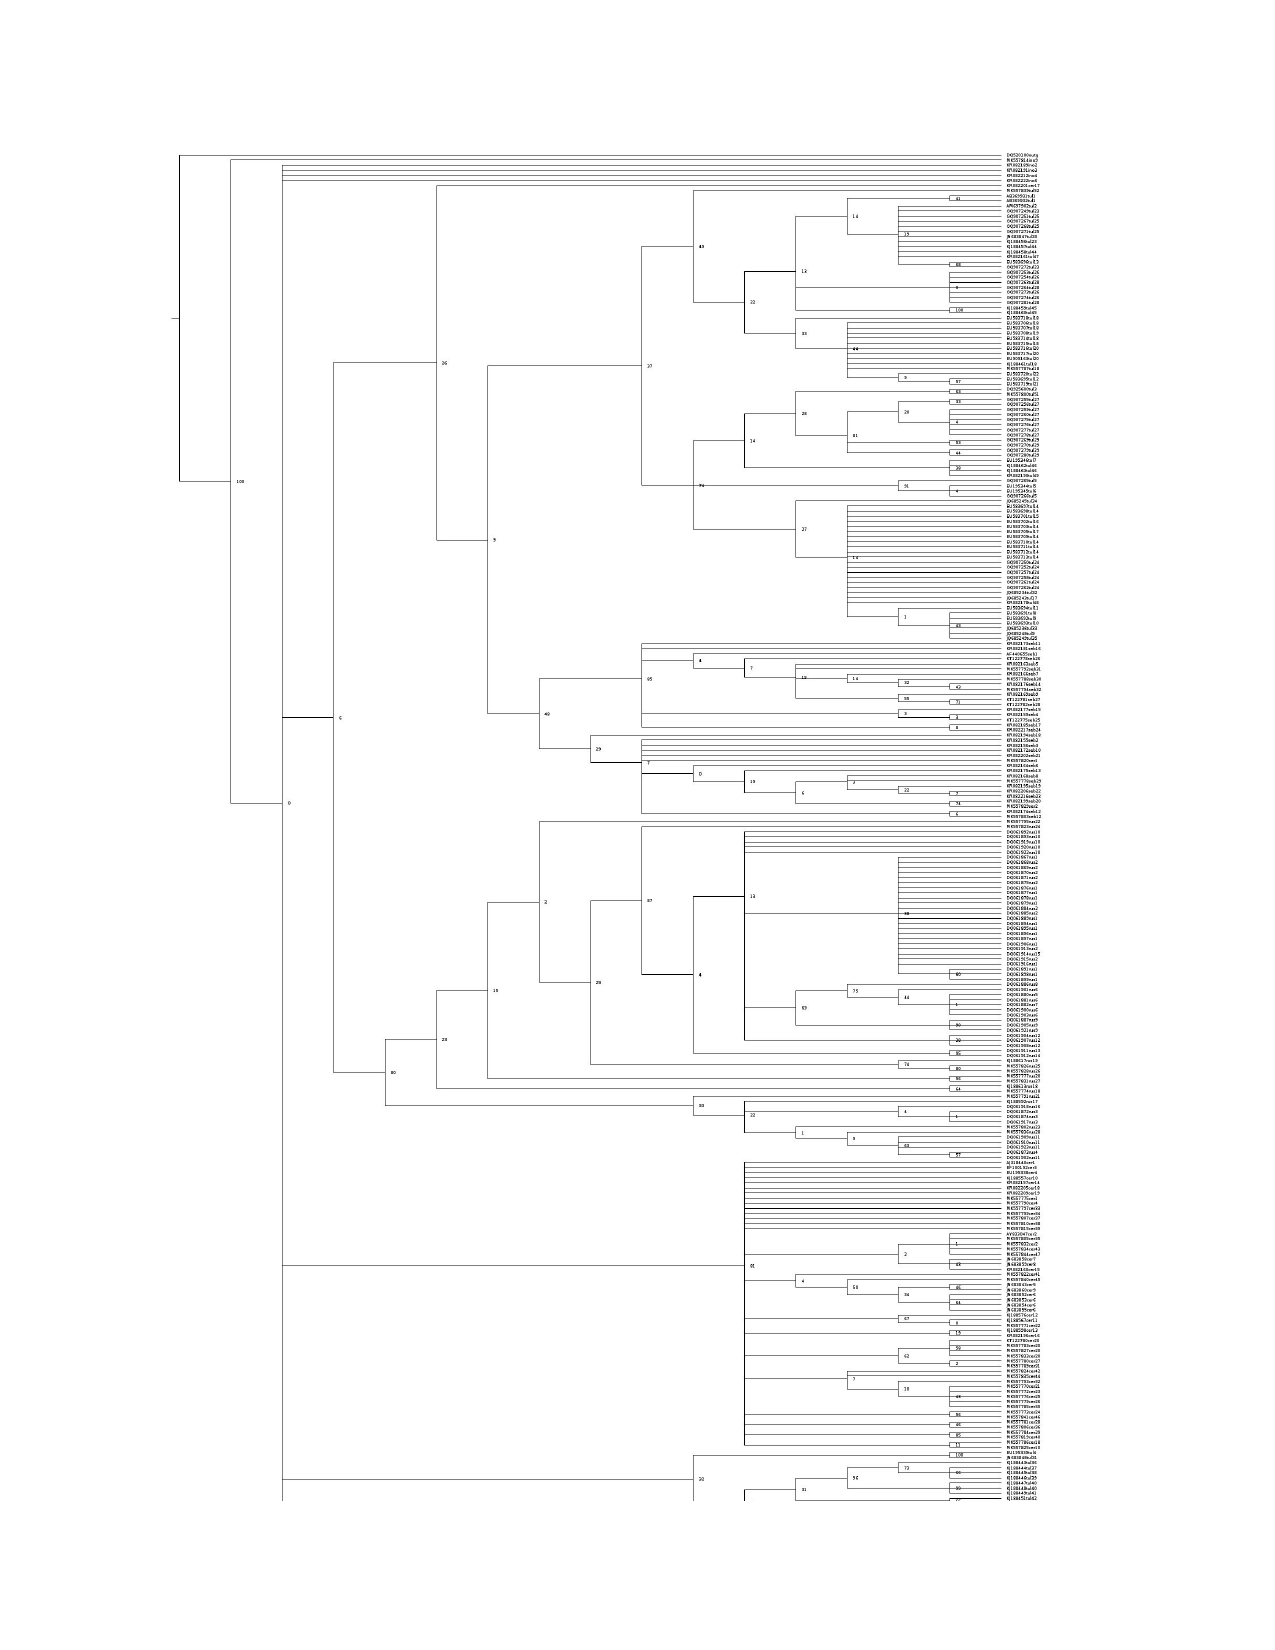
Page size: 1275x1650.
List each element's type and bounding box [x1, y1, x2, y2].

picture [168, 150, 1044, 1501]
